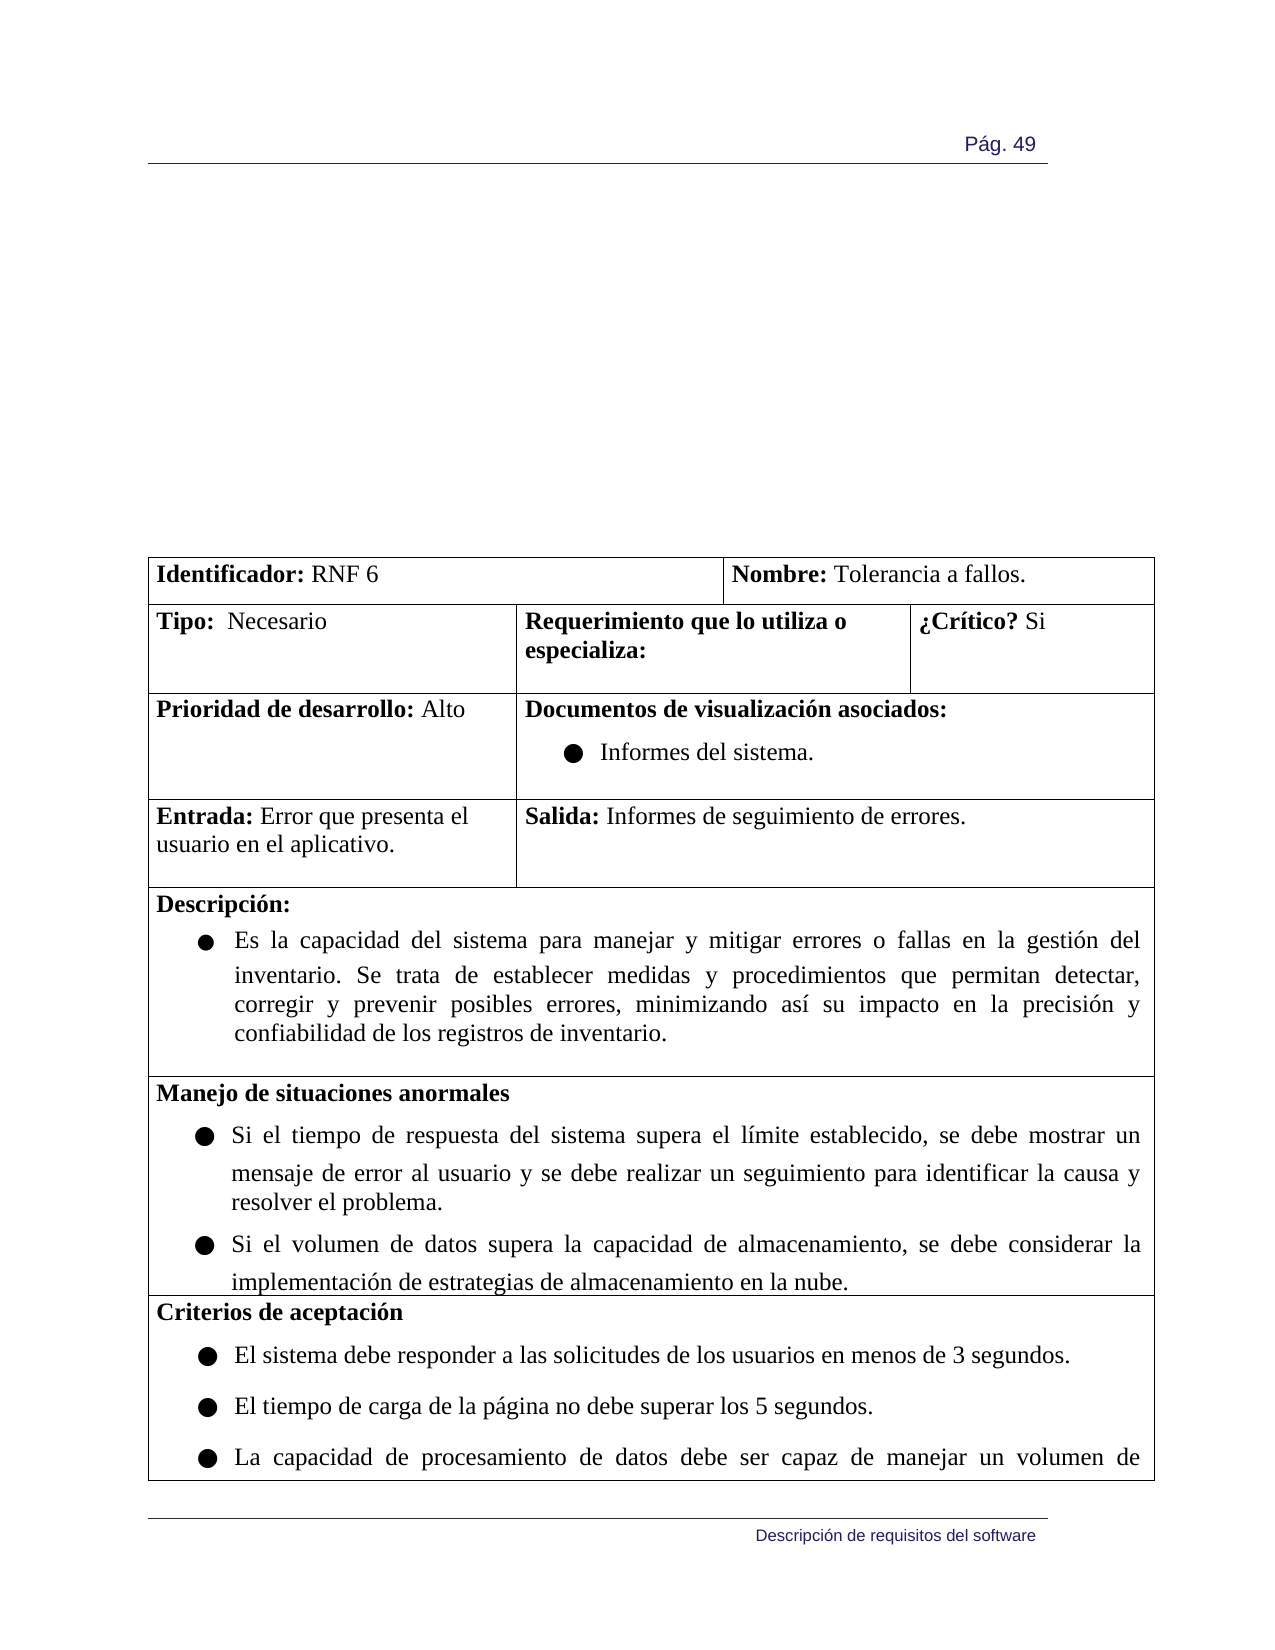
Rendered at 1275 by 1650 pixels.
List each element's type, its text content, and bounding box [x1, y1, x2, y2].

table_cell Descripción: Es la capacidad del sistema para manejar y mitigar errores o fallas en la gestión del inventario. Se trata de establecer medidas y procedimientos que permitan detectar, corregir y prevenir posibles errores, minimizando así su impacto en la precisión y confiabilidad de los registros de inventario. [149, 888, 1154, 1076]
table_header Nombre: Tolerancia a fallos. [724, 558, 1154, 604]
table_cell Salida: Informes de seguimiento de errores. [517, 800, 1154, 887]
table_cell Requerimiento que lo utiliza o especializa: [517, 605, 910, 692]
table_cell Prioridad de desarrollo: Alto [149, 694, 516, 798]
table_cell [149, 1296, 1154, 1480]
table_cell ¿Crítico? Si [911, 605, 1154, 692]
table_cell Entrada: Error que presenta el usuario en el aplicativo. [149, 800, 516, 887]
table_header Identificador: RNF 6 [149, 558, 723, 604]
table_cell Tipo: Necesario [149, 605, 516, 692]
table_cell Documentos de visualización asociados: Informes del sistema. [517, 694, 1154, 798]
table_cell Manejo de situaciones anormales Si el tiempo de respuesta del sistema supera el límite establecido, se debe mostrar un mensaje de error al usuario y se debe realizar un seguimiento para identificar la causa y resolver el problema. Si el volumen de datos supera la capacidad de almacenamiento, se debe considerar la implementación de estrategias de almacenamiento en la nube. [149, 1077, 1154, 1295]
